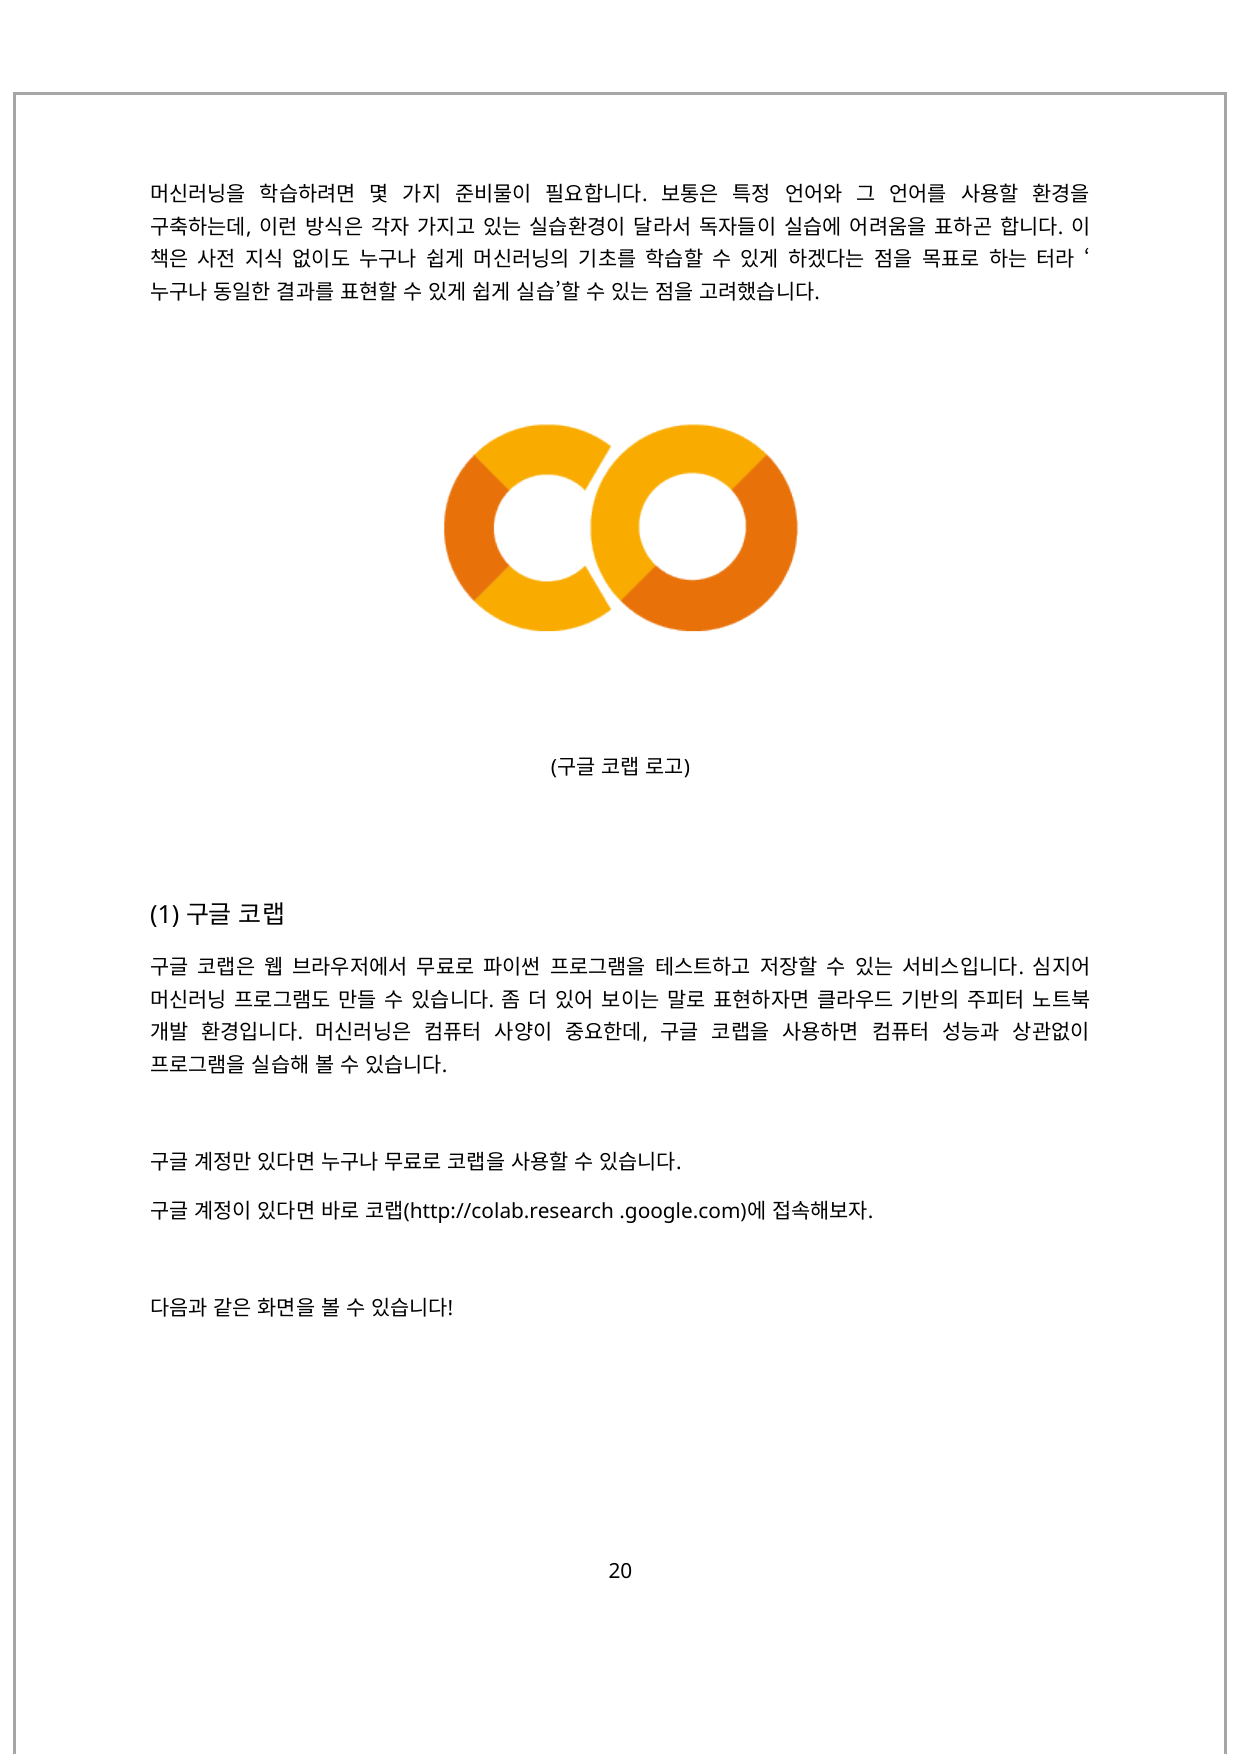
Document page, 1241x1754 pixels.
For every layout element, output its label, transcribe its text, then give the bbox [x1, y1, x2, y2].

text 머신러닝을 학습하려면 몇 가지 준비물이 필요합니다. 보통은 특정 언어와 그 언어를 사용할 환경을 구축하는데, 이런 방식은 각자 가지고 있는 실습환경이 달라서 독자들이 실습에 어려움을 표하곤 합니다. 이 책은 사전 지식 없이도 누구나 쉽게 머신러닝의 기초를 학습할 수 있게 하겠다는 점을 목표로 하는 터라 ‘누구나 동일한 결과를 표현할 수 있게 쉽게 실습’할 수 있는 점을 고려했습니다. [150, 177, 1090, 306]
list 구글 계정이 있다면 바로 코랩(http://colab.research .google.com)에 접속해보자. [150, 1194, 1090, 1224]
text (구글 코랩 로고) [150, 750, 1090, 781]
list 다음과 같은 화면을 볼 수 있습니다! [150, 1291, 1090, 1321]
list 구글 계정만 있다면 누구나 무료로 코랩을 사용할 수 있습니다. [150, 1145, 1090, 1175]
list 구글 코랩은 웹 브라우저에서 무료로 파이썬 프로그램을 테스트하고 저장할 수 있는 서비스입니다. 심지어 머신러닝 프로그램도 만들 수 있습니다. 좀 더 있어 보이는 말로 표현하자면 클라우드 기반의 주피터 노트북 개발 환경입니다. 머신러닝은 컴퓨터 사양이 중요한데, 구글 코랩을 사용하면 컴퓨터 성능과 상관없이 프로그램을 실습해 볼 수 있습니다. [150, 950, 1090, 1078]
list 구글 코랩 [150, 894, 1090, 931]
picture [416, 324, 824, 732]
